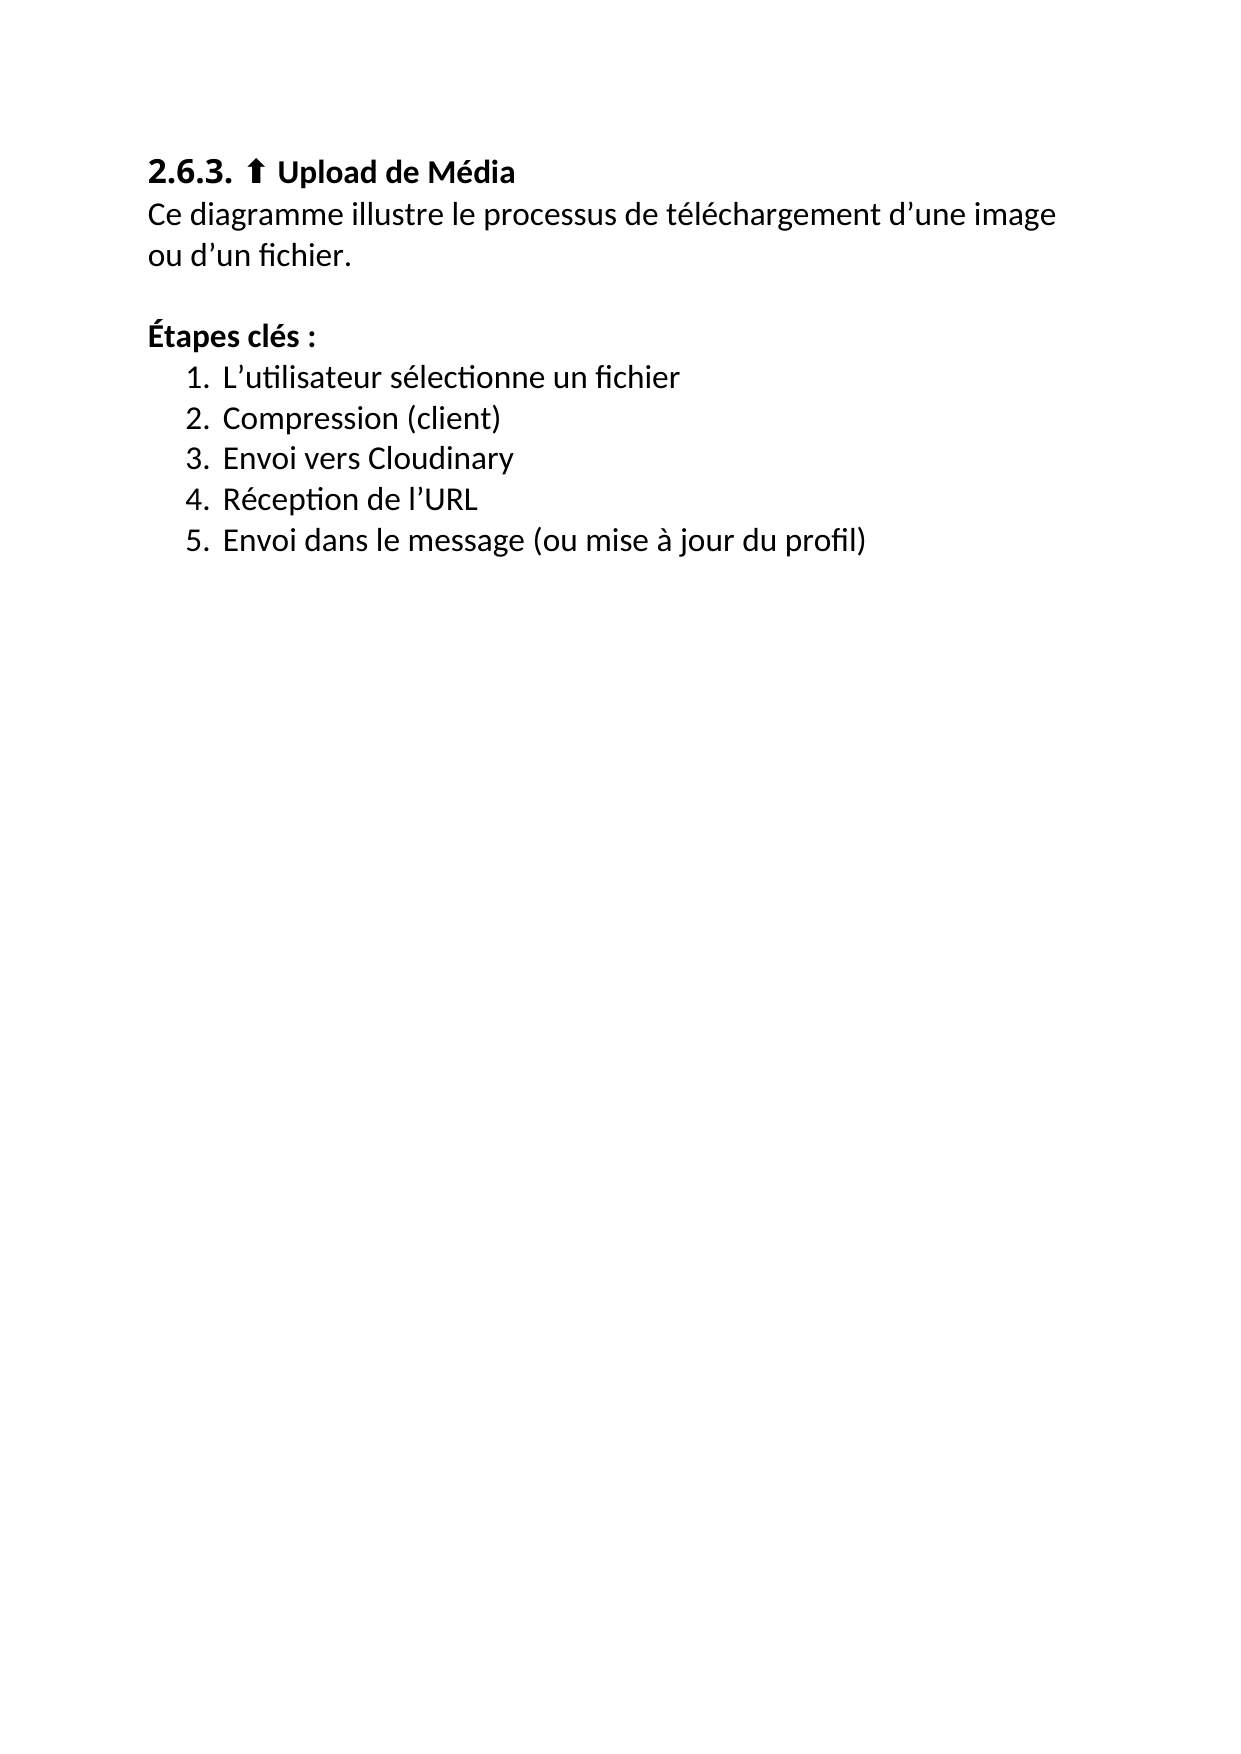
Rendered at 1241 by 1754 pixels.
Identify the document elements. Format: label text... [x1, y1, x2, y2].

text Ce diagramme illustre le processus de téléchargement d’une image ou d’un fichier. [148, 193, 1093, 274]
list Envoi vers Cloudinary [185, 437, 1093, 478]
list Envoi dans le message (ou mise à jour du profil) [185, 519, 1093, 559]
list L’utilisateur sélectionne un fichier [185, 356, 1093, 397]
list Réception de l’URL [185, 478, 1093, 519]
text 2.6.3. ⬆️ Upload de Média [148, 148, 1093, 193]
list Compression (client) [185, 397, 1093, 437]
text Étapes clés : [148, 315, 1093, 356]
